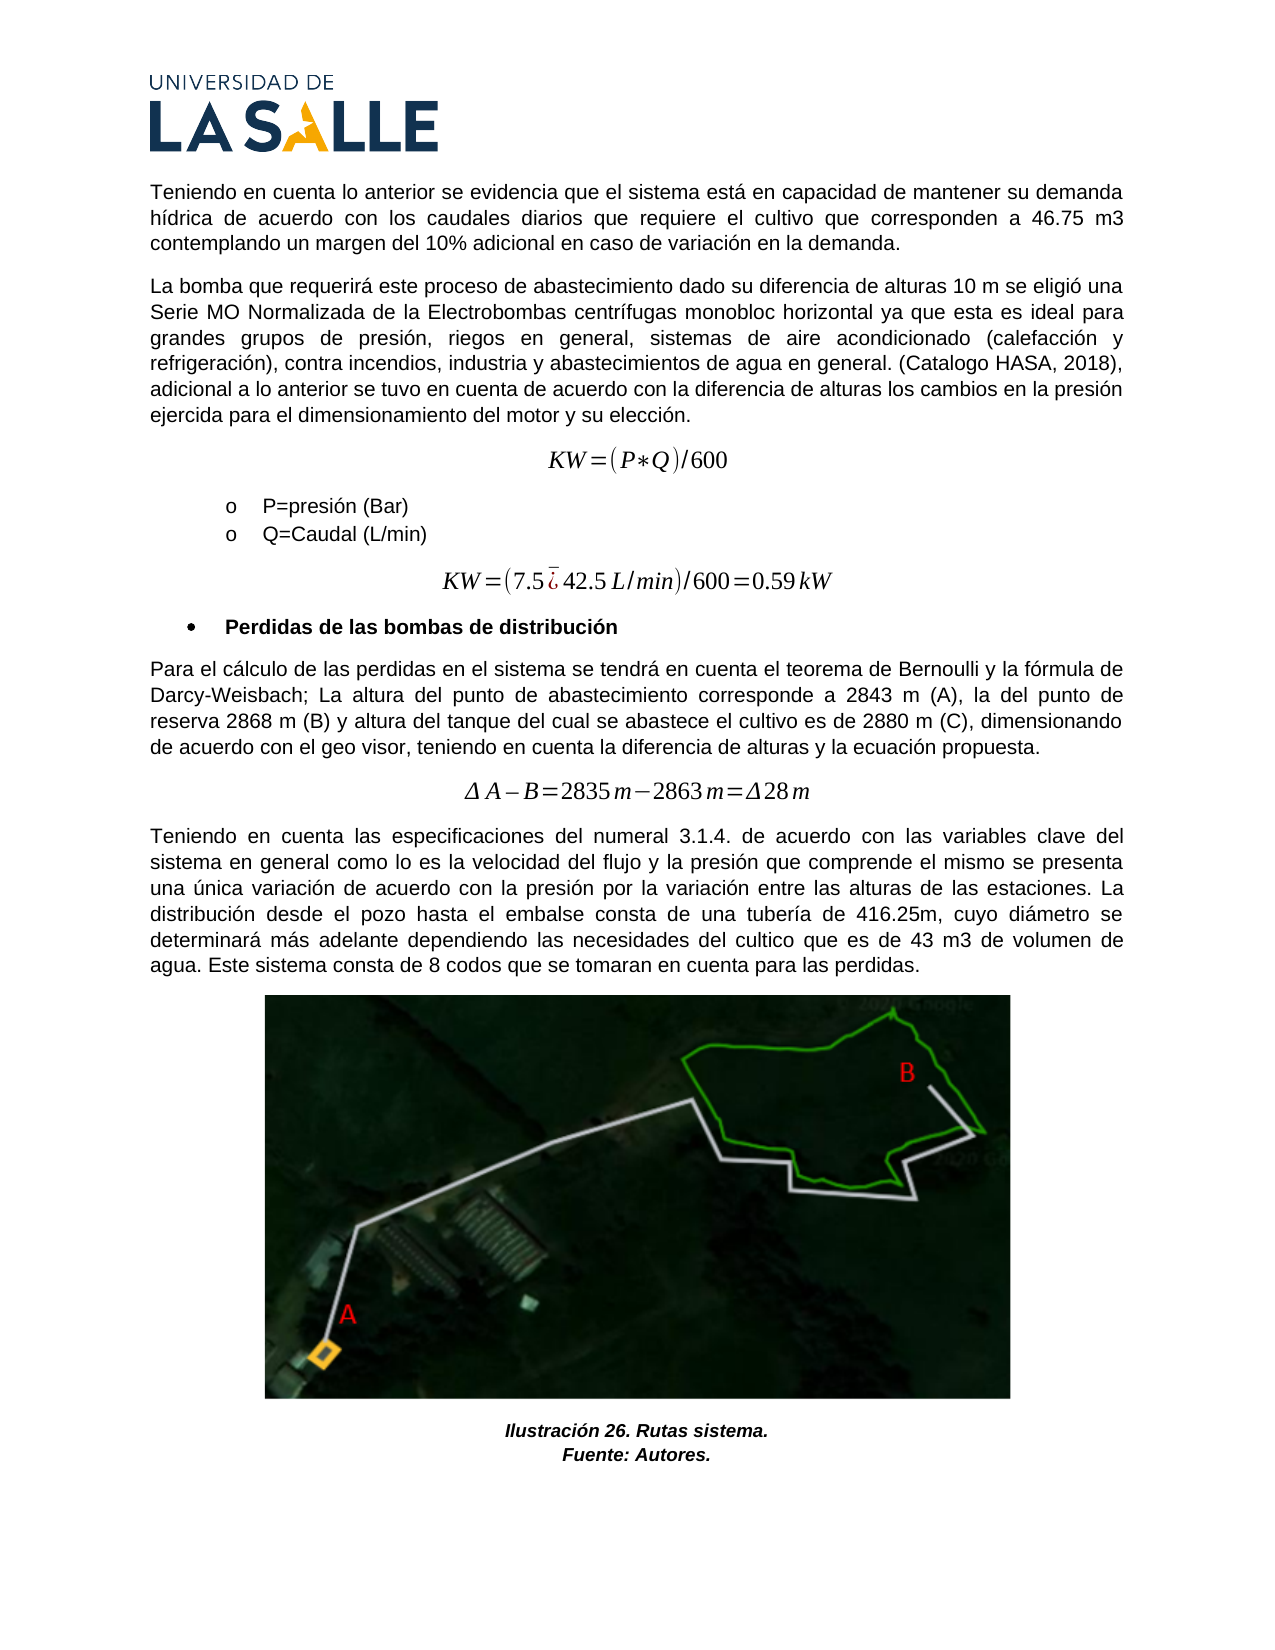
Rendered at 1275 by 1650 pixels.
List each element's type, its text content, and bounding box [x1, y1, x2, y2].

text Para el cálculo de las perdidas en el sistema se tendrá en cuenta el teorema de Bernoulli y la fórmula de Darcy-Weisbach; La altura del punto de abastecimiento corresponde a 2843 m (A), la del punto de reserva 2868 m (B) y altura del tanque del cual se abastece el cultivo es de 2880 m (C), dimensionando de acuerdo con el geo visor, teniendo en cuenta la diferencia de alturas y la ecuación propuesta. [150, 657, 1125, 759]
list Q=Caudal (L/min) [225, 522, 1125, 547]
list Perdidas de las bombas de distribución [187, 615, 1125, 639]
picture [150, 75, 438, 152]
list P=presión (Bar) [225, 494, 1125, 520]
text La bomba que requerirá este proceso de abastecimiento dado su diferencia de alturas 10 m se eligió una Serie MO Normalizada de la Electrobombas centrífugas monobloc horizontal ya que esta es ideal para grandes grupos de presión, riegos en general, sistemas de aire acondicionado (calefacción y refrigeración), contra incendios, industria y abastecimientos de agua en general. (Catalogo HASA, 2018), adicional a lo anterior se tuvo en cuenta de acuerdo con la diferencia de alturas los cambios en la presión ejercida para el dimensionamiento del motor y su elección. [150, 274, 1125, 427]
text Teniendo en cuenta las especificaciones del numeral 3.1.4. de acuerdo con las variables clave del sistema en general como lo es la velocidad del flujo y la presión que comprende el mismo se presenta una única variación de acuerdo con la presión por la variación entre las alturas de las estaciones. La distribución desde el pozo hasta el embalse consta de una tubería de 416.25m, cuyo diámetro se determinará más adelante dependiendo las necesidades del cultico que es de 43 m3 de volumen de agua. Este sistema consta de 8 codos que se tomaran en cuenta para las perdidas. [150, 824, 1125, 977]
picture [264, 995, 1011, 1402]
text Ilustración 26. Rutas sistema. Fuente: Autores. [150, 1420, 1125, 1465]
text Teniendo en cuenta lo anterior se evidencia que el sistema está en capacidad de mantener su demanda hídrica de acuerdo con los caudales diarios que requiere el cultivo que corresponden a 46.75 m3 contemplando un margen del 10% adicional en caso de variación en la demanda. [150, 179, 1125, 255]
